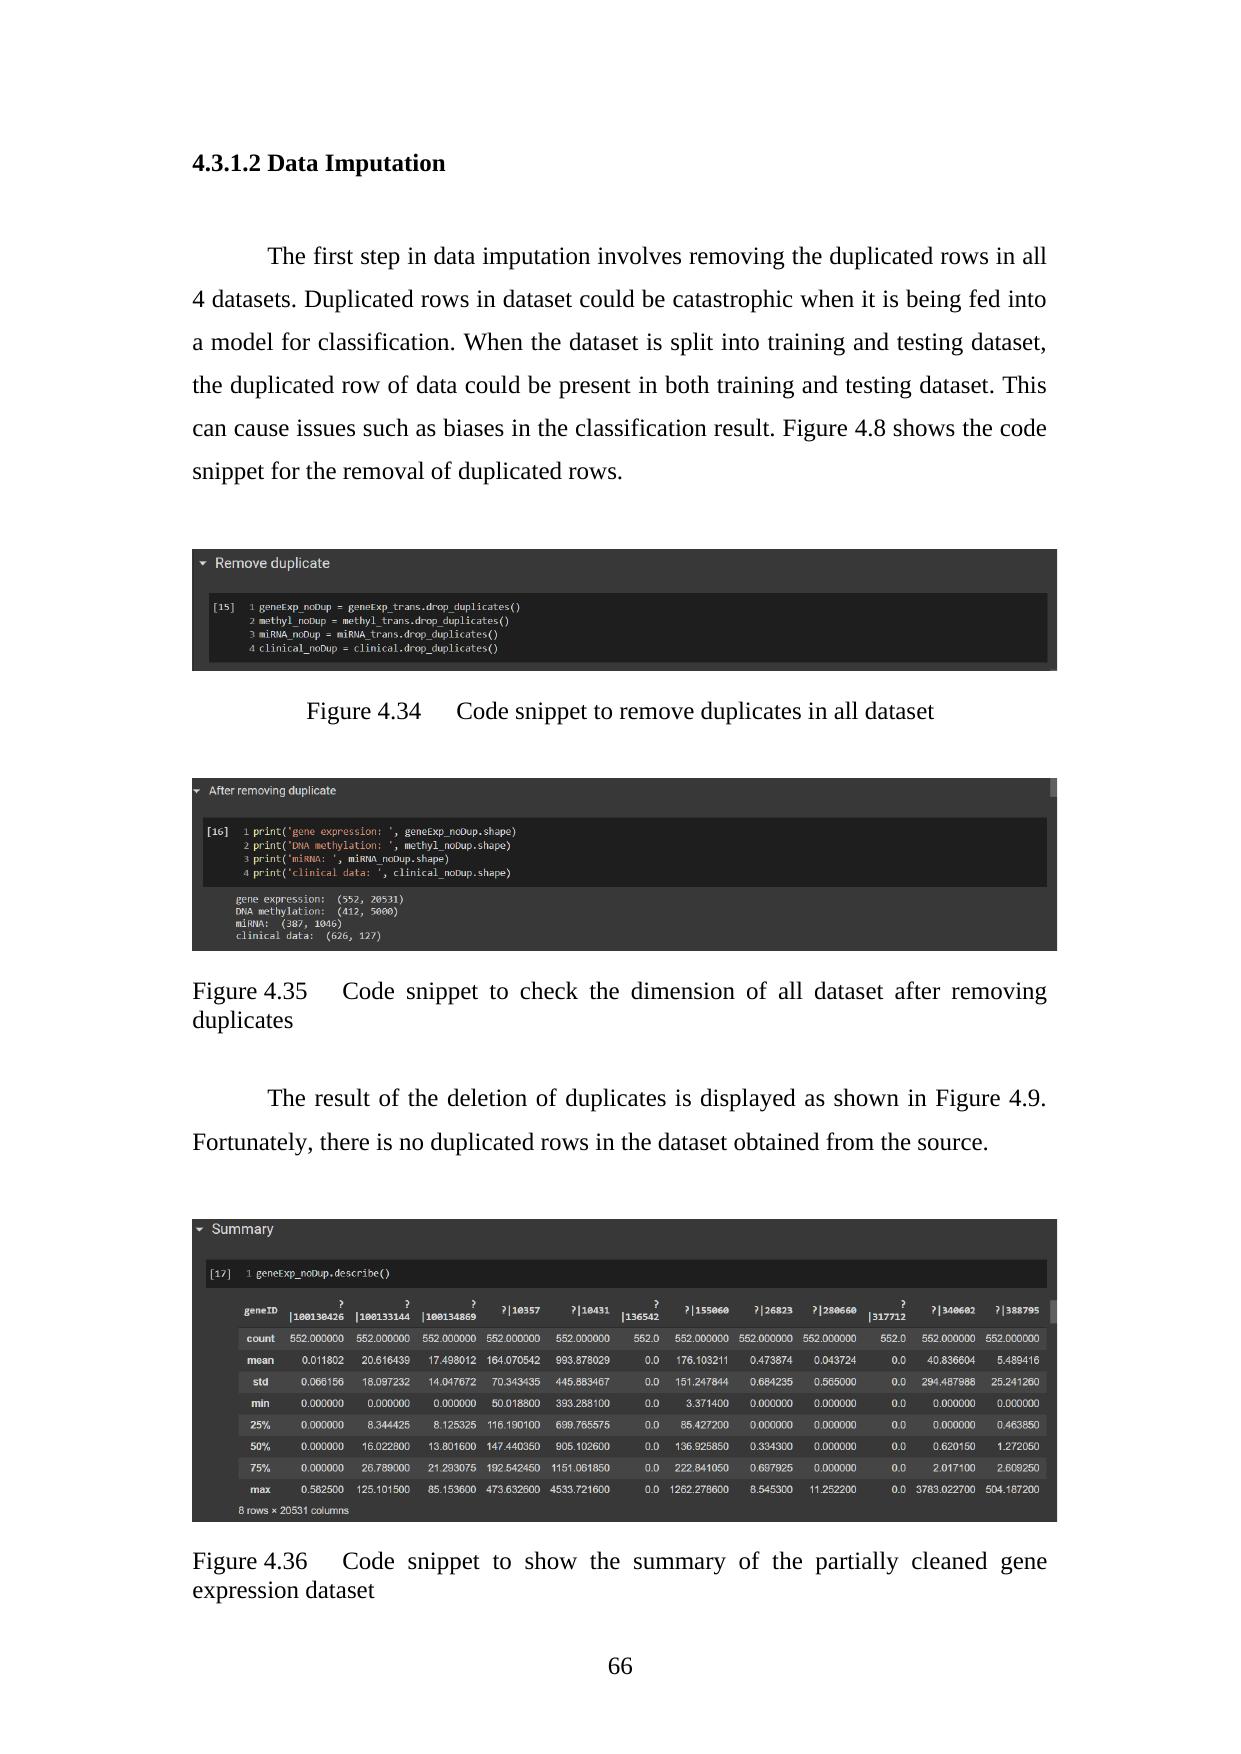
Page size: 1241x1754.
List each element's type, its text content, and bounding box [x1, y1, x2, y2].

text The result of the deletion of duplicates is displayed as shown in Figure 4.9. Fortunately, there is no duplicated rows in the dataset obtained from the source. [192, 1083, 1048, 1155]
picture [192, 549, 1058, 671]
picture [192, 778, 1058, 951]
subtitle Data Imputation [192, 148, 1048, 176]
text The first step in data imputation involves removing the duplicated rows in all 4 datasets. Duplicated rows in dataset could be catastrophic when it is being fed into a model for classification. When the dataset is split into training and testing dataset, the duplicated row of data could be present in both training and testing dataset. This can cause issues such as biases in the classification result. Figure 4.8 shows the code snippet for the removal of duplicated rows. [192, 241, 1048, 485]
picture [192, 1219, 1058, 1522]
